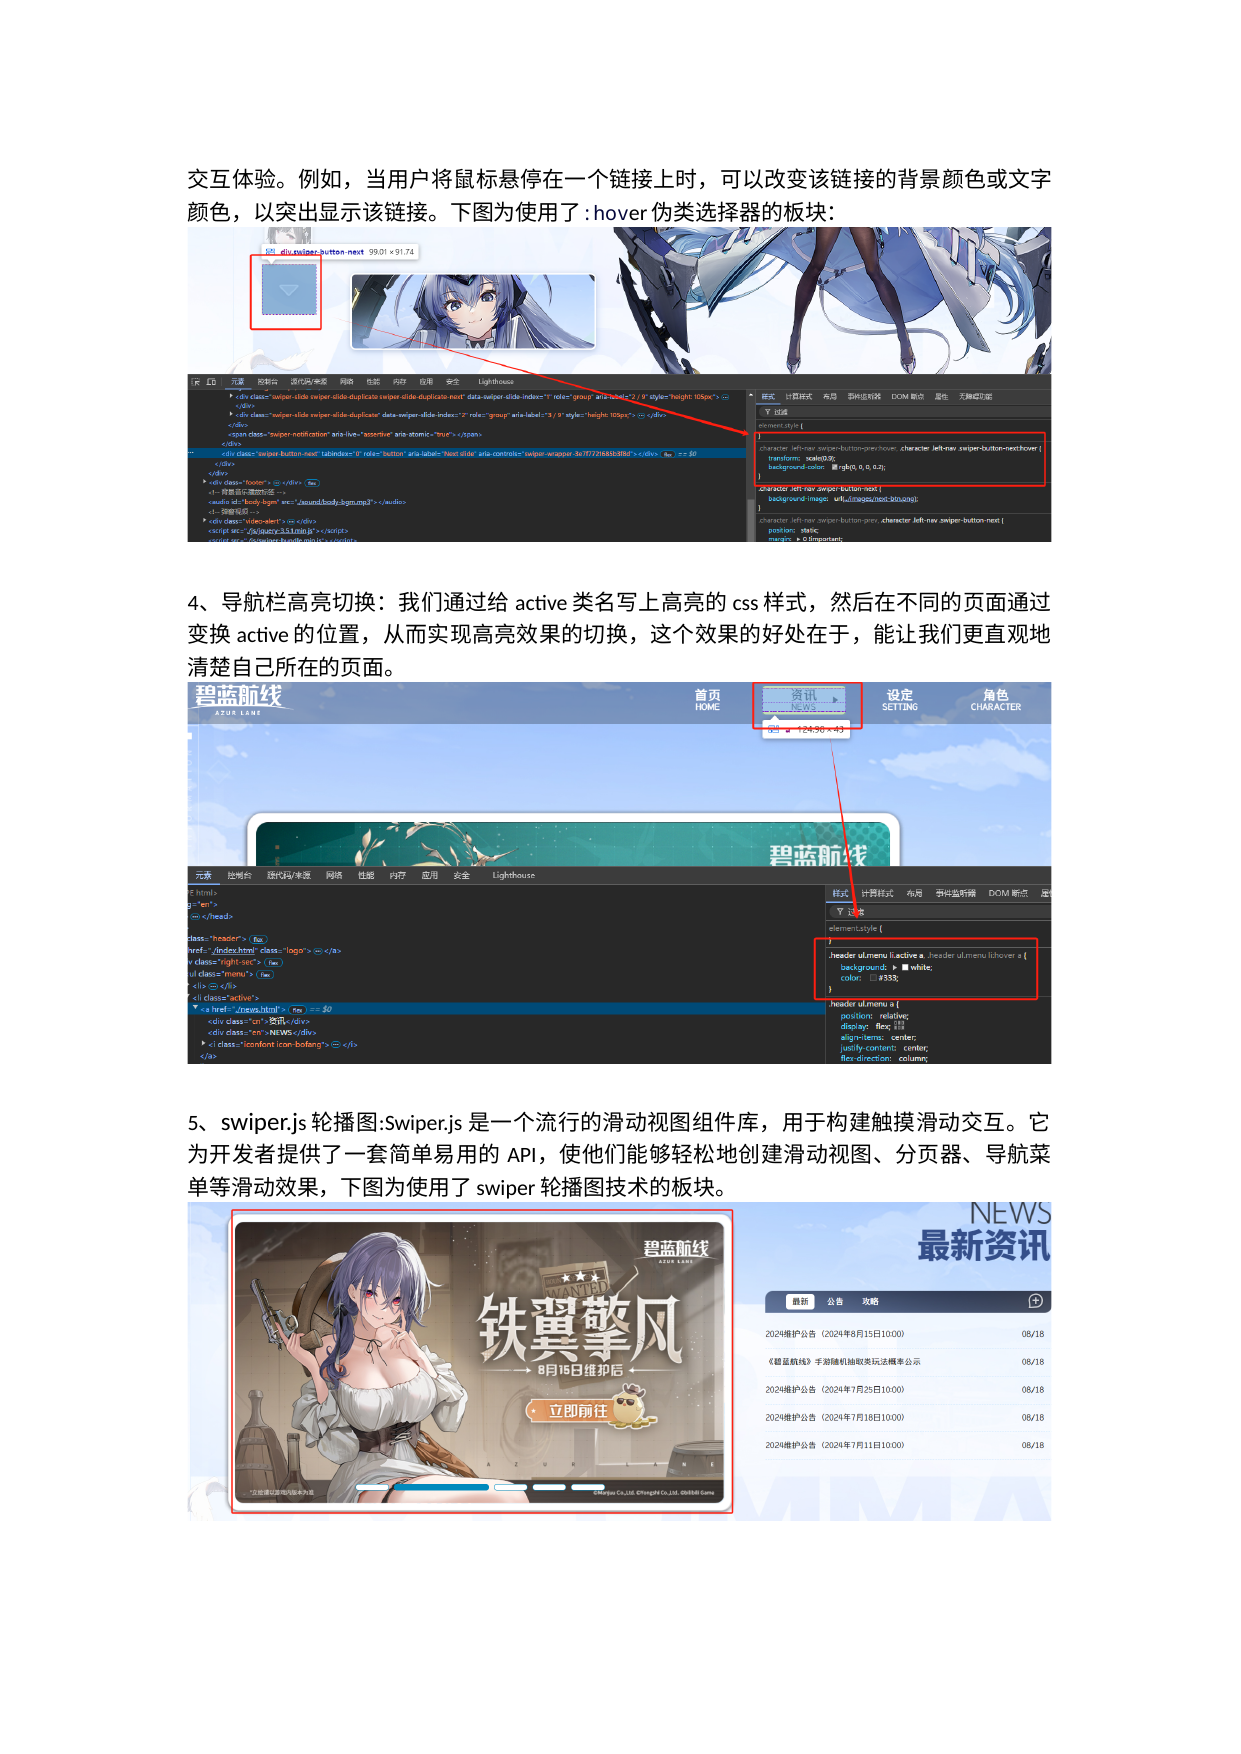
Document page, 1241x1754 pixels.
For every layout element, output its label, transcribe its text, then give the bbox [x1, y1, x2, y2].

picture [187, 1202, 1052, 1521]
text 4、导航栏高亮切换：我们通过给active类名写上高亮的css样式，然后在不同的页面通过变换active的位置，从而实现高亮效果的切换，这个效果的好处在于，能让我们更直观地清楚自己所在的页面。 [187, 584, 1053, 682]
picture [187, 682, 1052, 1064]
picture [187, 227, 1052, 542]
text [187, 162, 1053, 227]
list swiper.js轮播图:Swiper.js 是一个流行的滑动视图组件库，用于构建触摸滑动交互。它为开发者提供了一套简单易用的 API，使他们能够轻松地创建滑动视图、分页器、导航菜单等滑动效果，下图为使用了swiper轮播图技术的板块。 [187, 1104, 1053, 1202]
